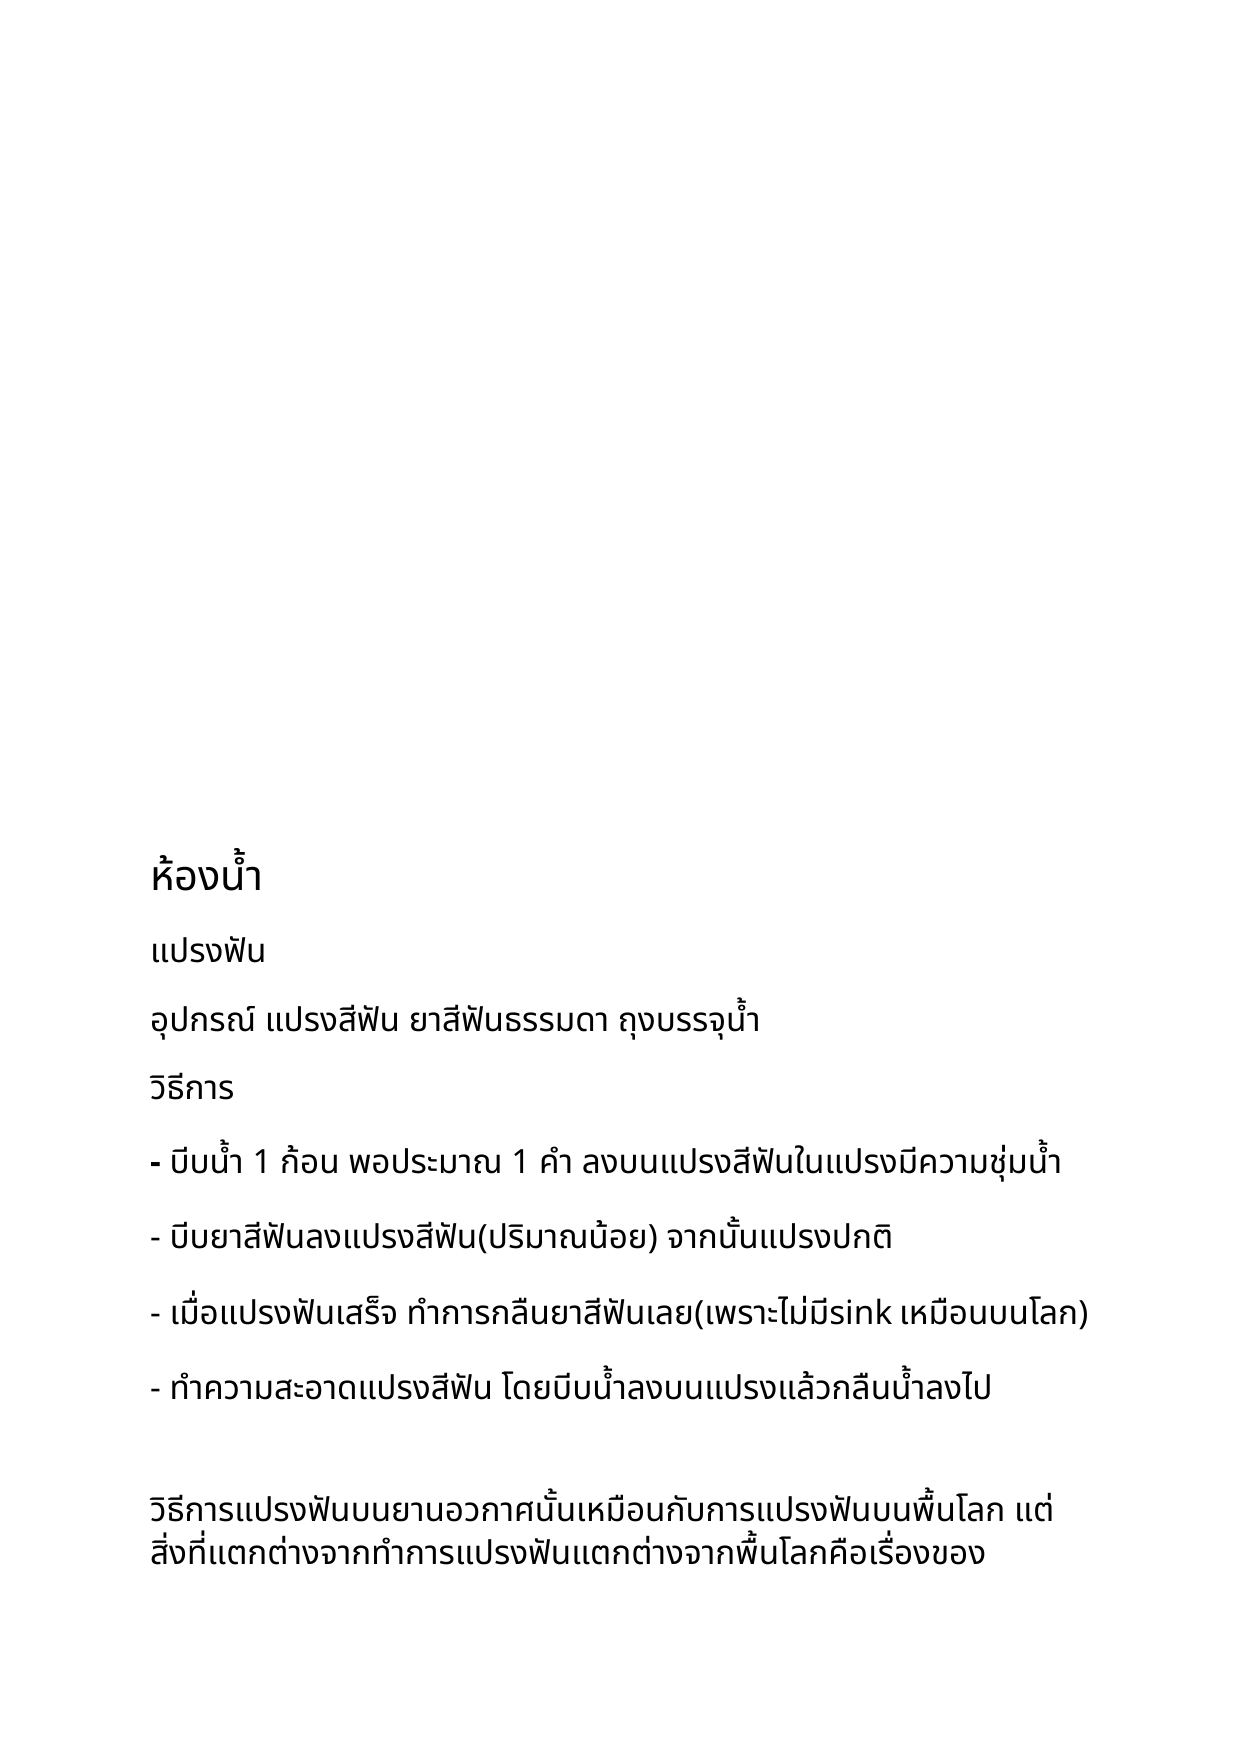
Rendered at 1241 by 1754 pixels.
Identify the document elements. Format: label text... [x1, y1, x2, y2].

text - บีบยาสีฟันลงแปรงสีฟัน(ปริมาณน้อย) จากนั้นแปรงปกติ [150, 1213, 1090, 1264]
subtitle ห้องน้ำ [150, 853, 1090, 908]
text - บีบน้ำ 1 ก้อน พอประมาณ 1 คำ ลงบนแปรงสีฟันในแปรงมีความชุ่มน้ำ [150, 1138, 1090, 1188]
text แปรงฟัน [150, 933, 1090, 976]
text อุปกรณ์ แปรงสีฟัน ยาสีฟันธรรมดา ถุงบรรจุน้ำ [150, 1001, 1090, 1044]
text - ทำความสะอาดแปรงสีฟัน โดยบีบน้ำลงบนแปรงแล้วกลืนน้ำลงไป [150, 1364, 1090, 1415]
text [150, 1491, 1090, 1578]
text วิธีการ [150, 1069, 1090, 1113]
text - เมื่อแปรงฟันเสร็จ ทำการกลืนยาสีฟันเลย(เพราะไม่มีsinkเหมือนบนโลก) [150, 1289, 1090, 1339]
